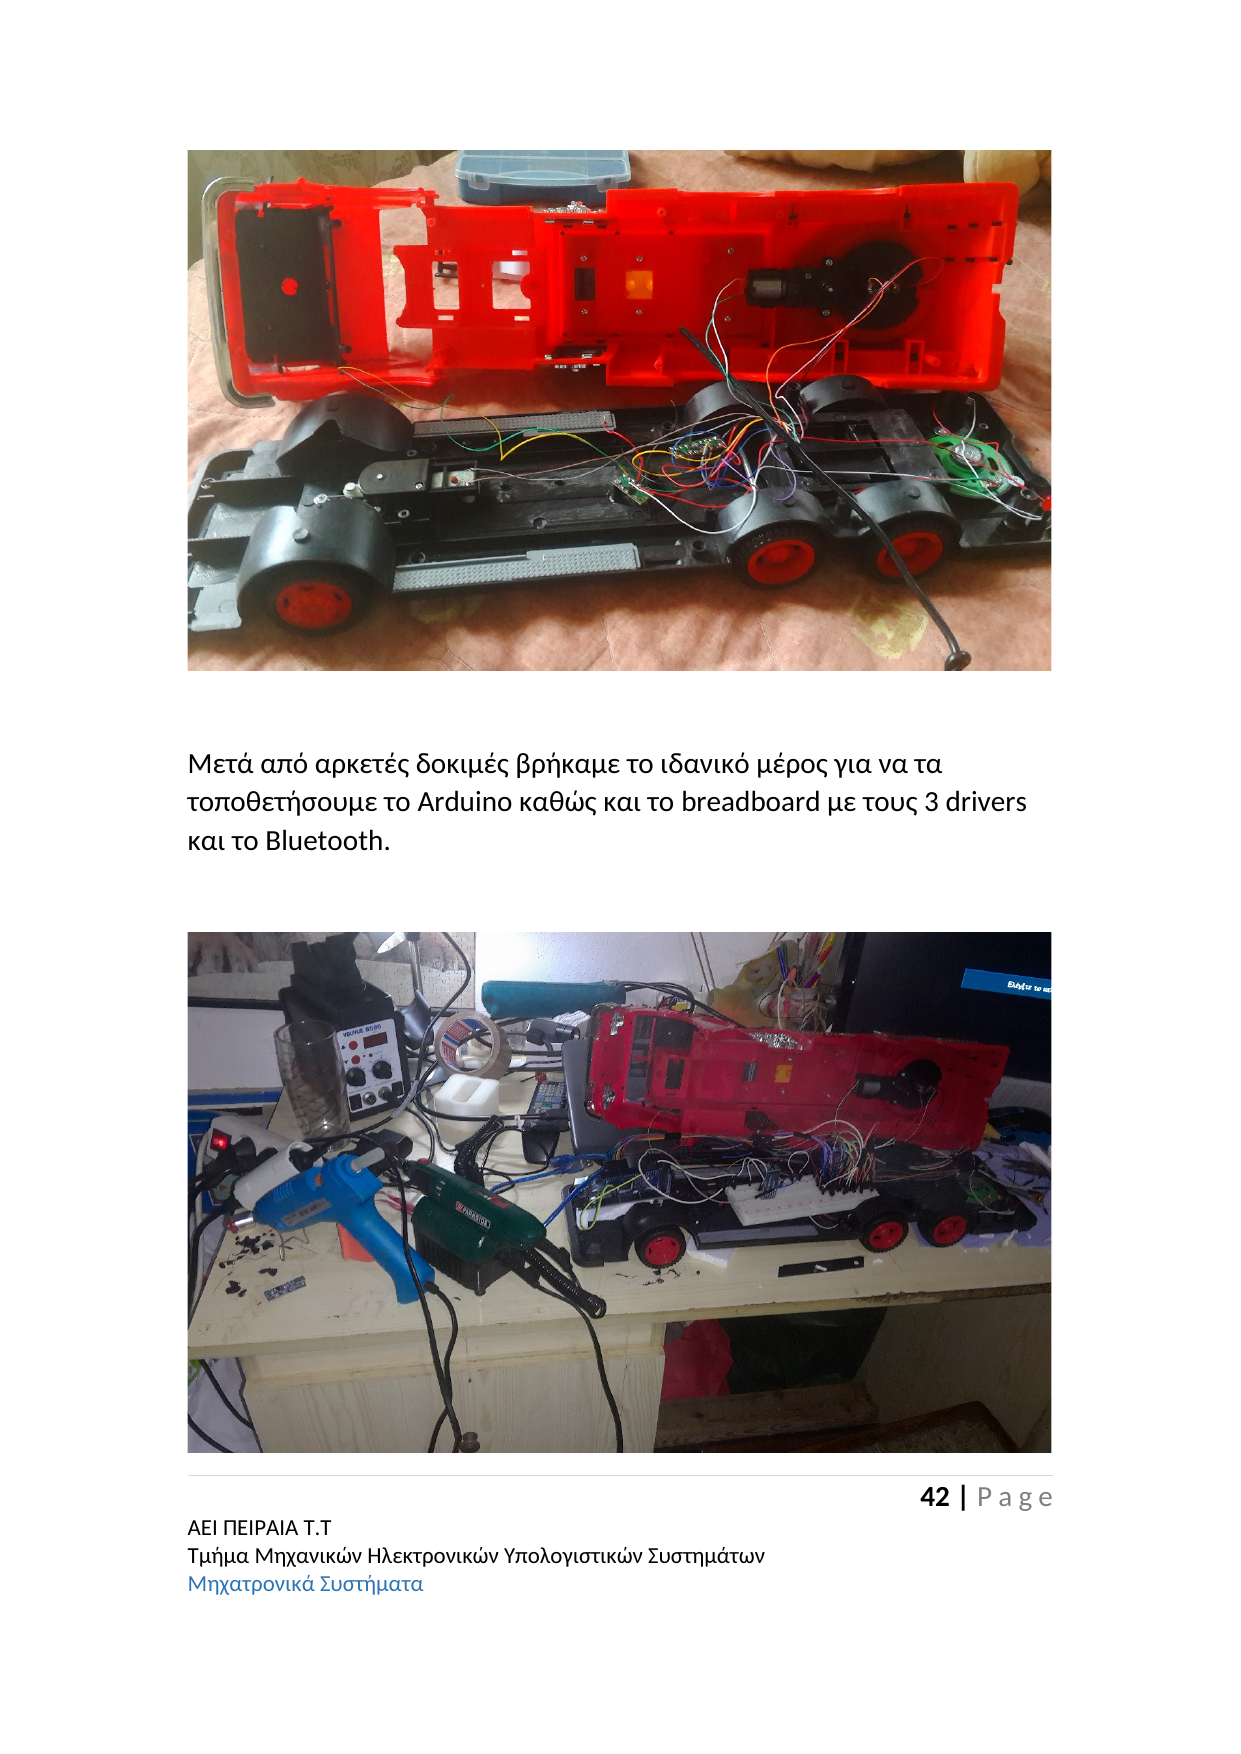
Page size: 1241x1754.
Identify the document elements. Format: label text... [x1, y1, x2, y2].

text Μετά από αρκετές δοκιμές βρήκαμε το ιδανικό μέρος για να τα τοποθετήσουμε το Arduino καθώς και το breadboard με τους 3 drivers και το Bluetooth. [187, 745, 1053, 857]
picture [187, 932, 1052, 1453]
picture [187, 150, 1052, 671]
